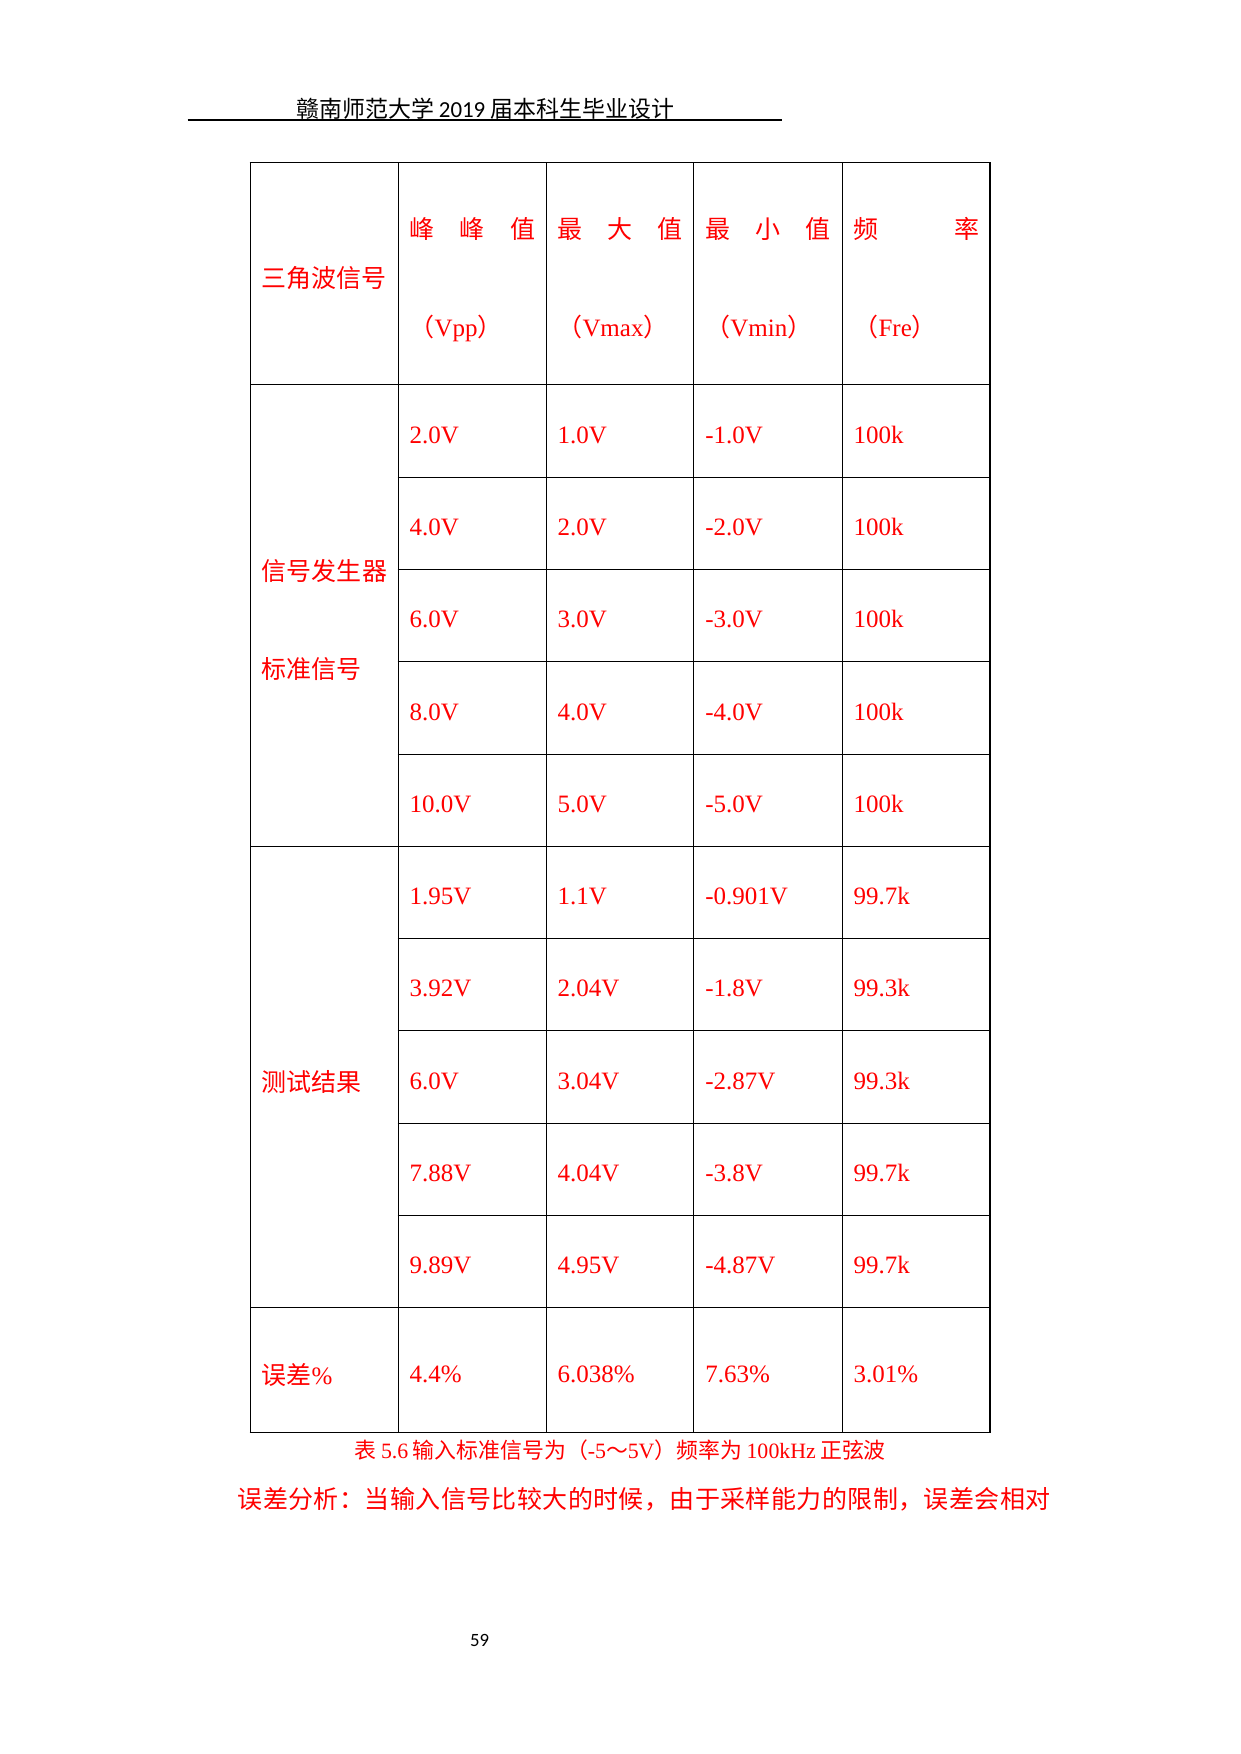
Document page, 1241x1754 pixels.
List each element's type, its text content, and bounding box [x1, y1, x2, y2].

table_cell 4.04V [547, 1124, 693, 1215]
table_cell 测试结果 [251, 847, 398, 1307]
table_cell 误差% [251, 1308, 398, 1432]
table_cell 6.0V [399, 1031, 546, 1123]
table_cell 100k [843, 755, 989, 846]
table_cell 4.4% [399, 1308, 546, 1432]
table_cell 9.89V [399, 1216, 546, 1307]
table_cell 99.7k [843, 1124, 989, 1215]
table_cell 信号发生器标准信号 [251, 385, 398, 846]
table_cell 3.04V [547, 1031, 693, 1123]
table_cell 6.0V [399, 570, 546, 661]
table_cell -2.0V [694, 478, 842, 569]
table_cell 3.92V [399, 939, 546, 1030]
table_cell 100k [843, 478, 989, 569]
table_cell 4.95V [547, 1216, 693, 1307]
table_cell 6.038% [547, 1308, 693, 1432]
table_cell -0.901V [694, 847, 842, 938]
table_cell 99.7k [843, 1216, 989, 1307]
table_cell -1.0V [694, 385, 842, 477]
table_header 最小值（Vmin） [694, 163, 842, 384]
table_cell 99.7k [843, 847, 989, 938]
table_cell 99.3k [843, 1031, 989, 1123]
text 表5.6输入标准信号为（-5～5V）频率为100kHz正弦波 [187, 1433, 1053, 1466]
table_cell 4.0V [547, 662, 693, 753]
table_header 频率（Fre） [843, 163, 989, 384]
table_cell -2.87V [694, 1031, 842, 1123]
table_cell -4.87V [694, 1216, 842, 1307]
table_cell 3.01% [843, 1308, 989, 1432]
table_cell 99.3k [843, 939, 989, 1030]
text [187, 1466, 1053, 1531]
table_cell 100k [843, 385, 989, 477]
table_cell 4.0V [399, 478, 546, 569]
table_cell 7.88V [399, 1124, 546, 1215]
table_cell 3.0V [547, 570, 693, 661]
table_cell -3.8V [694, 1124, 842, 1215]
table_header 三角波信号 [251, 163, 398, 384]
table_cell -5.0V [694, 755, 842, 846]
table_cell 2.0V [547, 478, 693, 569]
table_cell 8.0V [399, 662, 546, 753]
table_cell 5.0V [547, 755, 693, 846]
table_cell 10.0V [399, 755, 546, 846]
table_cell -1.8V [694, 939, 842, 1030]
table_cell 7.63% [694, 1308, 842, 1432]
table_cell -4.0V [694, 662, 842, 753]
table_header 峰峰值（Vpp） [399, 163, 546, 384]
table_cell 100k [843, 662, 989, 753]
table_cell 1.1V [547, 847, 693, 938]
table_cell 2.04V [547, 939, 693, 1030]
table_cell 100k [843, 570, 989, 661]
table_cell 2.0V [399, 385, 546, 477]
table_header 最大值（Vmax） [547, 163, 693, 384]
table_cell 1.0V [547, 385, 693, 477]
table_cell -3.0V [694, 570, 842, 661]
table_cell 1.95V [399, 847, 546, 938]
